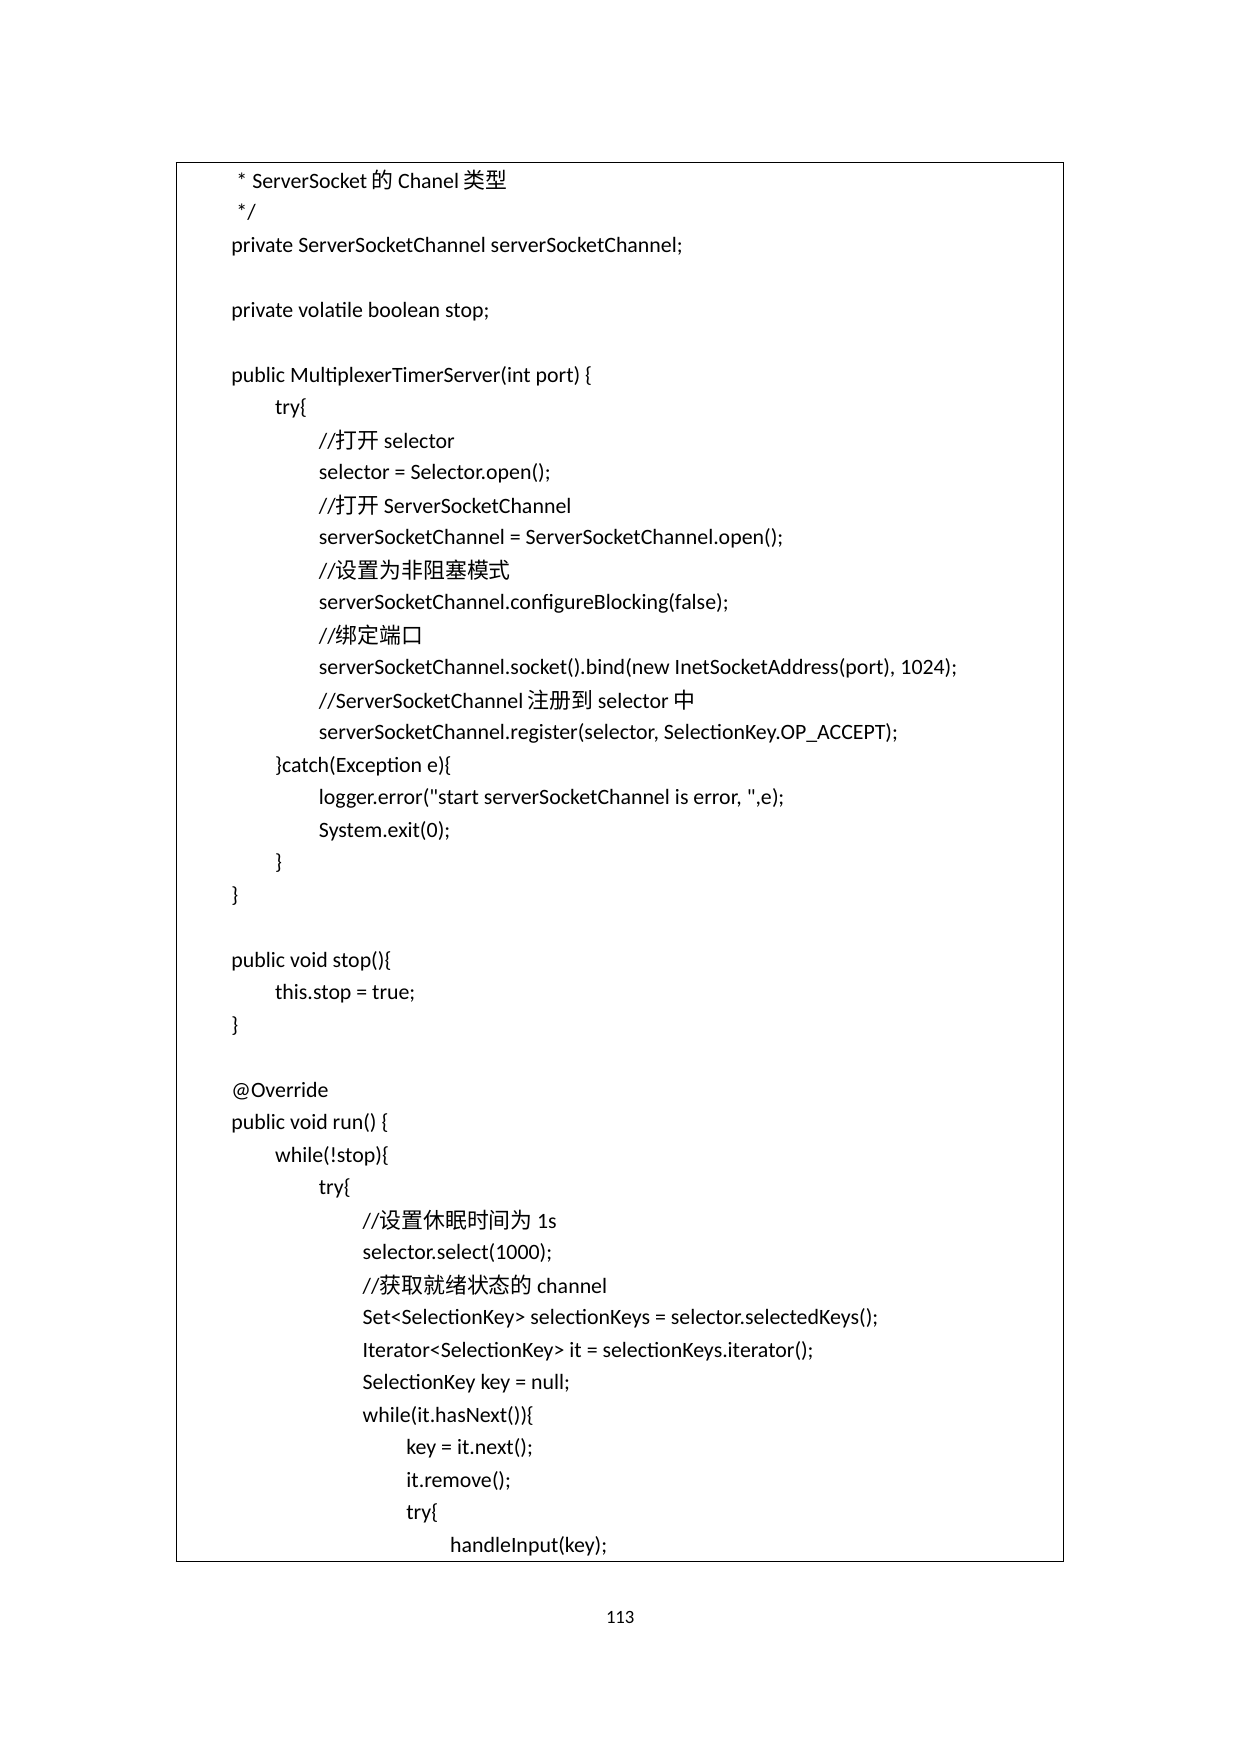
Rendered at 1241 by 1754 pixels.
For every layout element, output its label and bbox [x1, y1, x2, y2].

table_header [177, 163, 1063, 1561]
